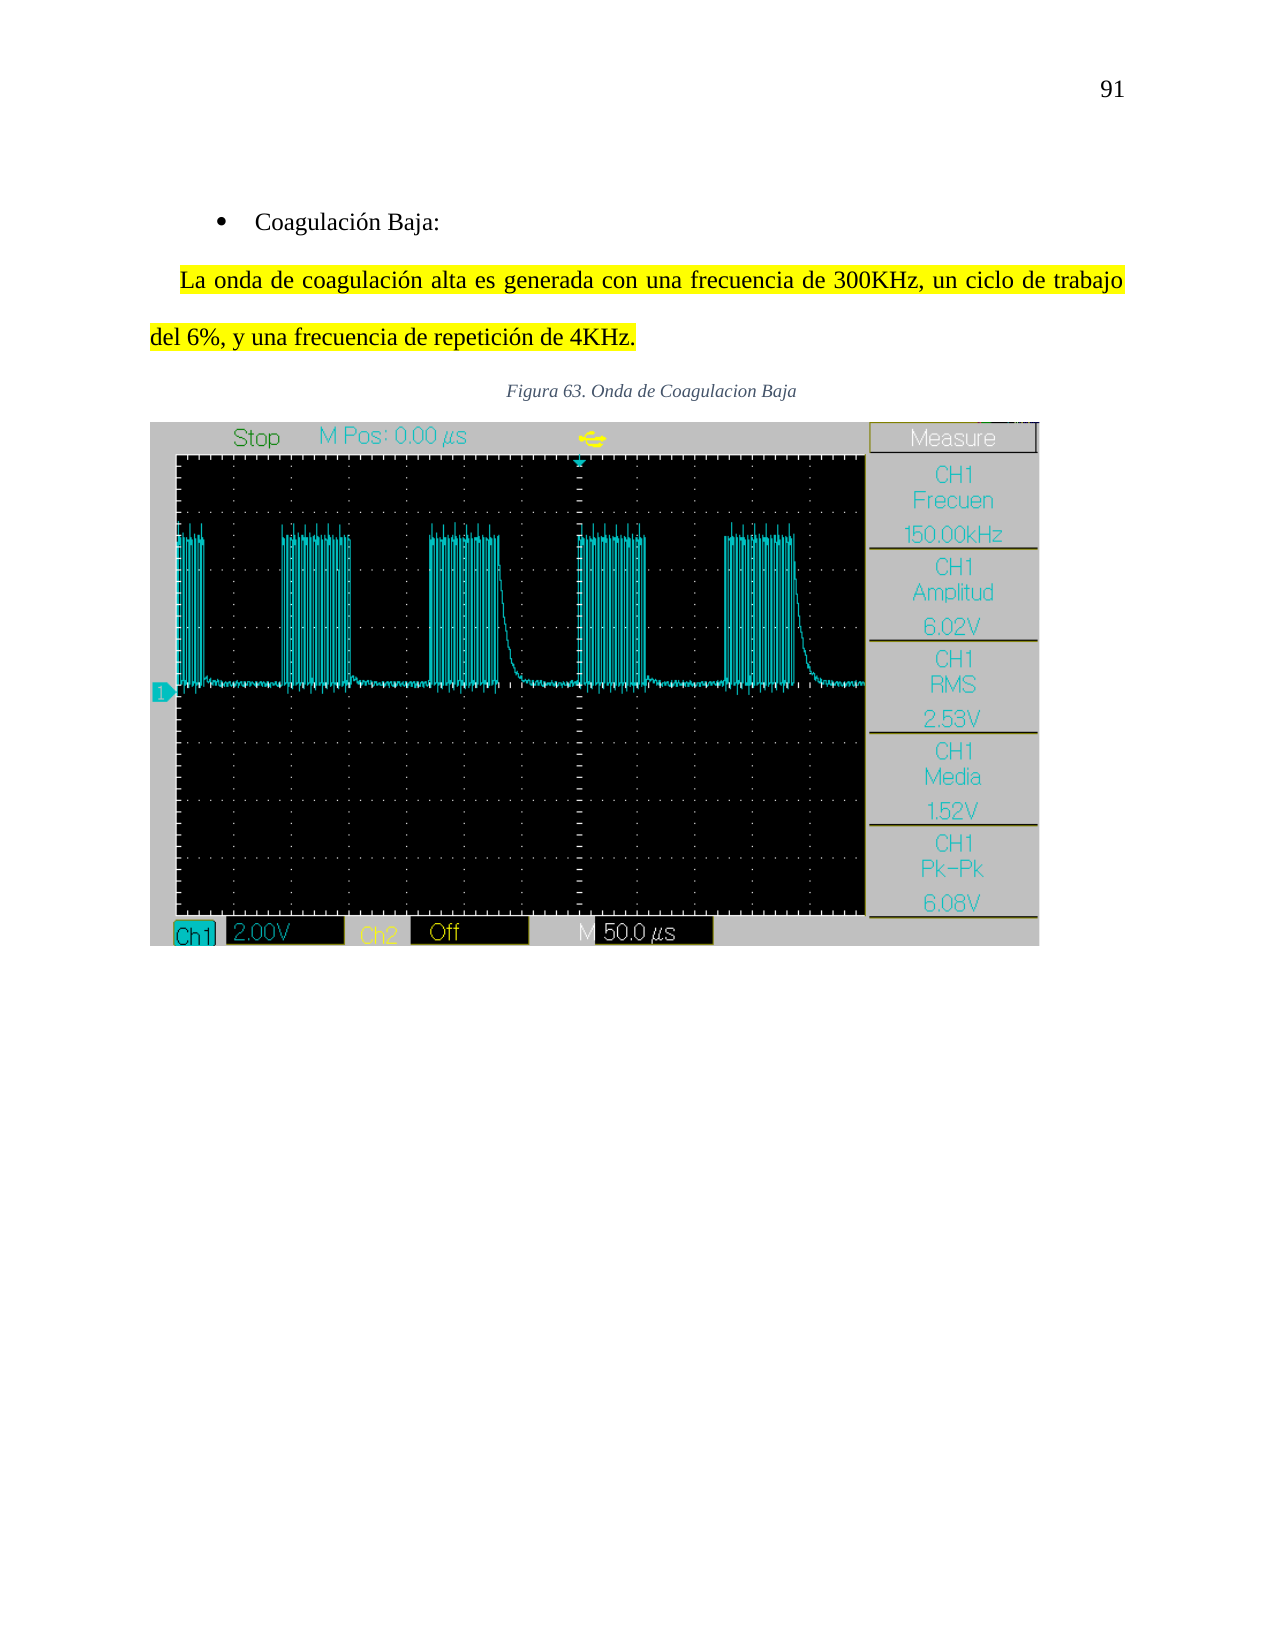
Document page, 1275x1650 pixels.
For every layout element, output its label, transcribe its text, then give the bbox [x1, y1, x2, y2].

picture [150, 422, 1040, 946]
text Figura 63. Onda de Coagulacion Baja [150, 380, 1125, 402]
list Coagulación Baja: [217, 207, 1125, 236]
text La onda de coagulación alta es generada con una frecuencia de 300KHz, un ciclo de trabajo del 6%, y una frecuencia de repetición de 4KHz. [150, 265, 1125, 351]
